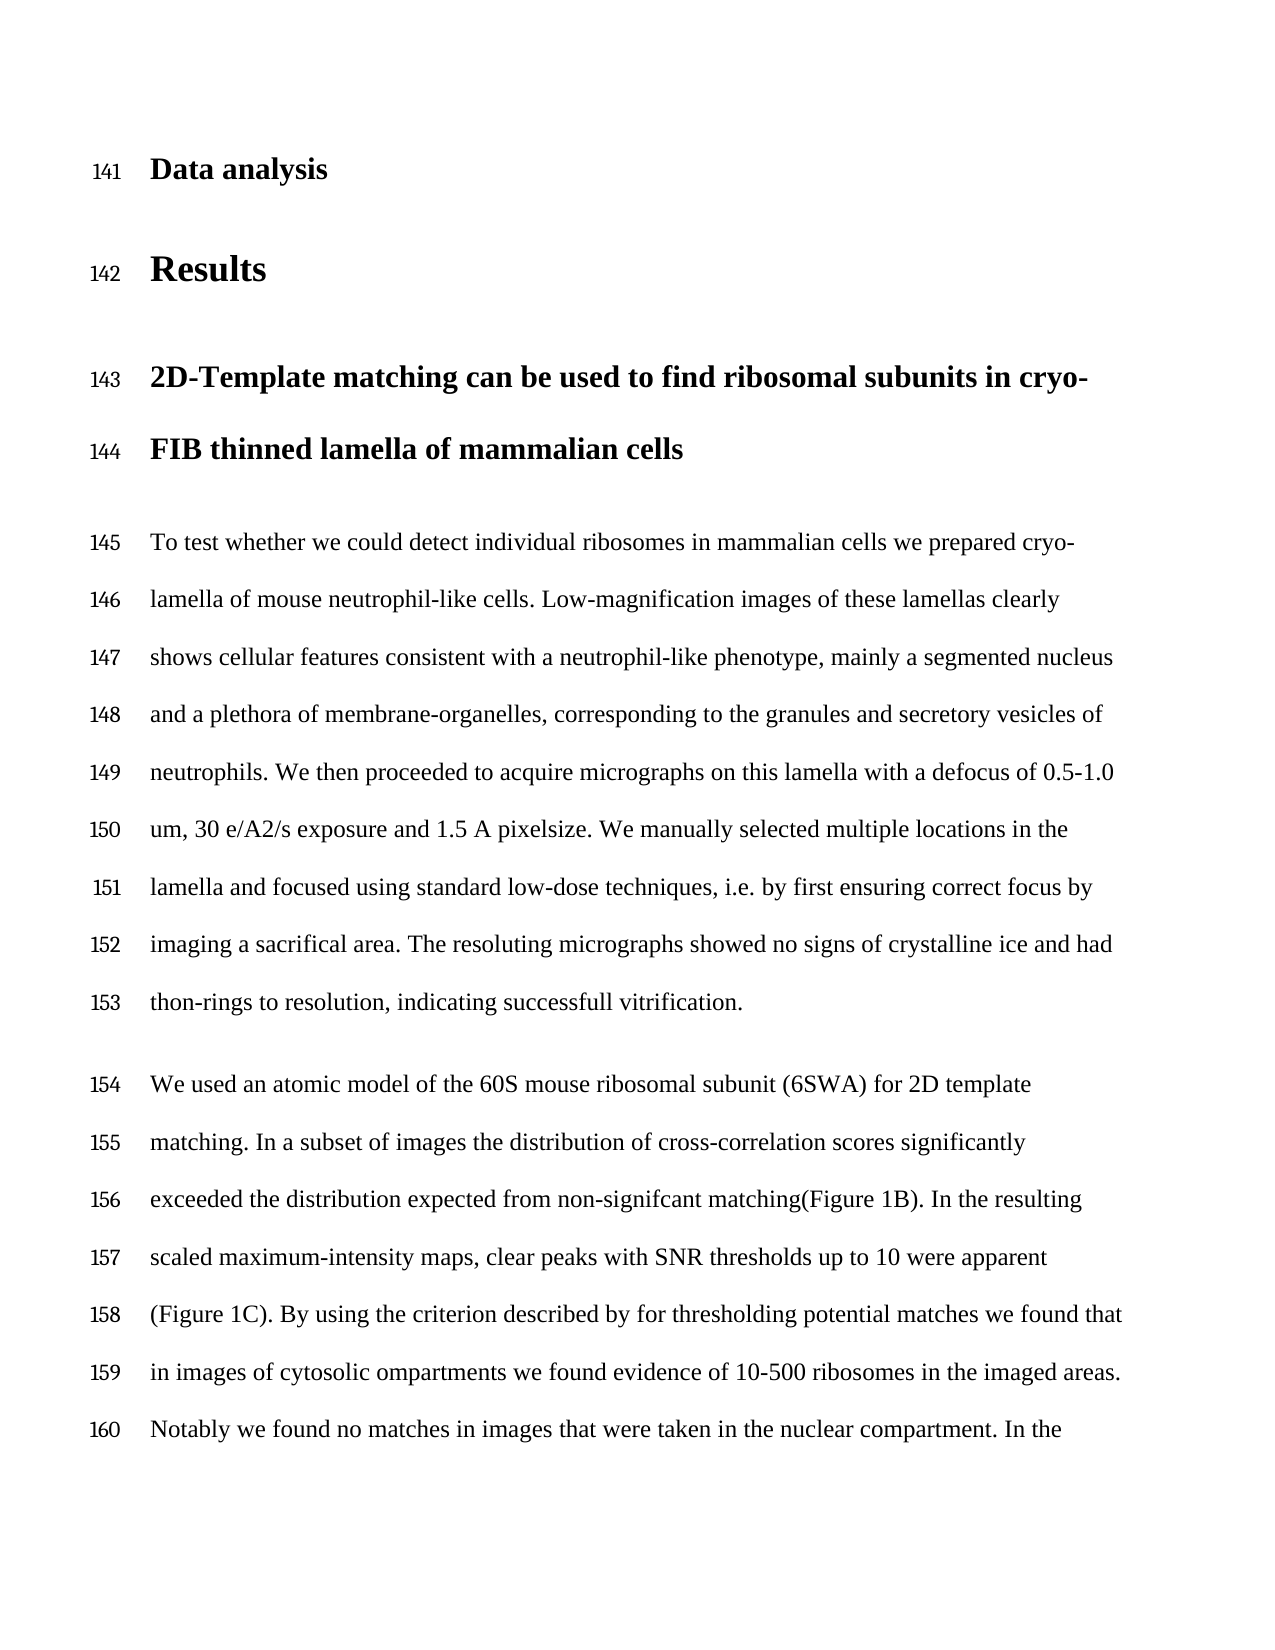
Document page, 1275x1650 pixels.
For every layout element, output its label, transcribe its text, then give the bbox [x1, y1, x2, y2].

subtitle 2D-Template matching can be used to find ribosomal subunits in cryo-FIB thinned lamella of mammalian cells [150, 358, 1125, 466]
subtitle Data analysis [150, 150, 1125, 186]
text To test whether we could detect individual ribosomes in mammalian cells we prepared cryo-lamella of mouse neutrophil-like cells. Low-magnification images of these lamellas clearly shows cellular features consistent with a neutrophil-like phenotype, mainly a segmented nucleus and a plethora of membrane-organelles, corresponding to the granules and secretory vesicles of neutrophils. We then proceeded to acquire micrographs on this lamella with a defocus of 0.5-1.0 um, 30 e/A2/s exposure and 1.5 A pixelsize. We manually selected multiple locations in the lamella and focused using standard low-dose techniques, i.e. by first ensuring correct focus by imaging a sacrifical area. The resoluting micrographs showed no signs of crystalline ice and had thon-rings to resolution, indicating successfull vitrification. [150, 527, 1125, 1016]
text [150, 1069, 1125, 1443]
subtitle Results [150, 247, 1125, 290]
